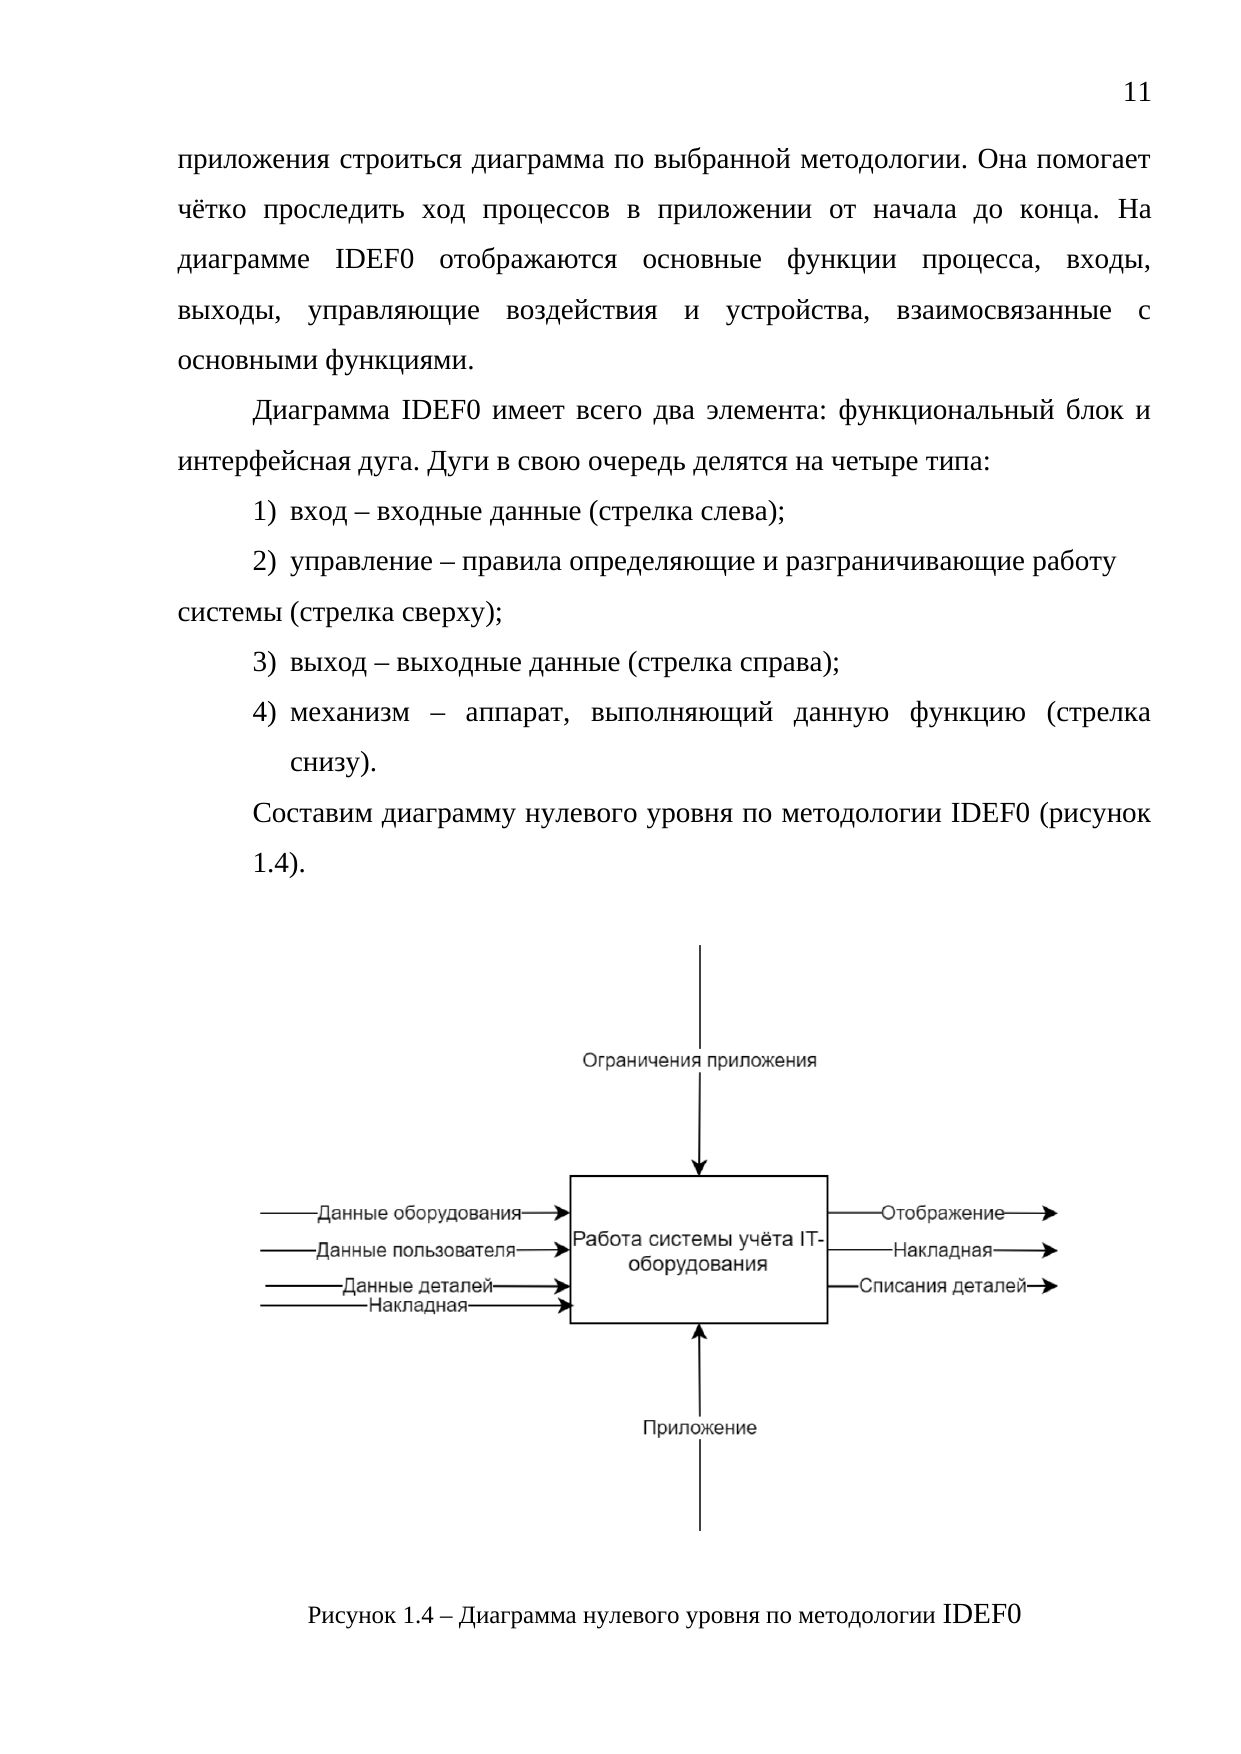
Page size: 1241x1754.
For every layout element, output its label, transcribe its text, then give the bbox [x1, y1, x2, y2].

text системы (стрелка сверху); [177, 594, 1152, 627]
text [177, 141, 1152, 376]
picture [239, 945, 1090, 1539]
text Диаграмма IDEF0 имеет всего два элемента: функциональный блок и интерфейсная дуга. Дуги в свою очередь делятся на четыре типа: [177, 392, 1152, 476]
list вход – входные данные (стрелка слева); [252, 493, 1152, 527]
list механизм – аппарат, выполняющий данную функцию (стрелка снизу). [252, 694, 1152, 778]
list управление – правила определяющие и разграничивающие работу [252, 543, 1152, 577]
list выход – выходные данные (стрелка справа); [252, 644, 1152, 677]
text Составим диаграмму нулевого уровня по методологии IDEF0 (рисунок 1.4). [252, 795, 1152, 879]
text Рисунок 1.4 – Диаграмма нулевого уровня по методологии IDEF0 [177, 1597, 1152, 1630]
